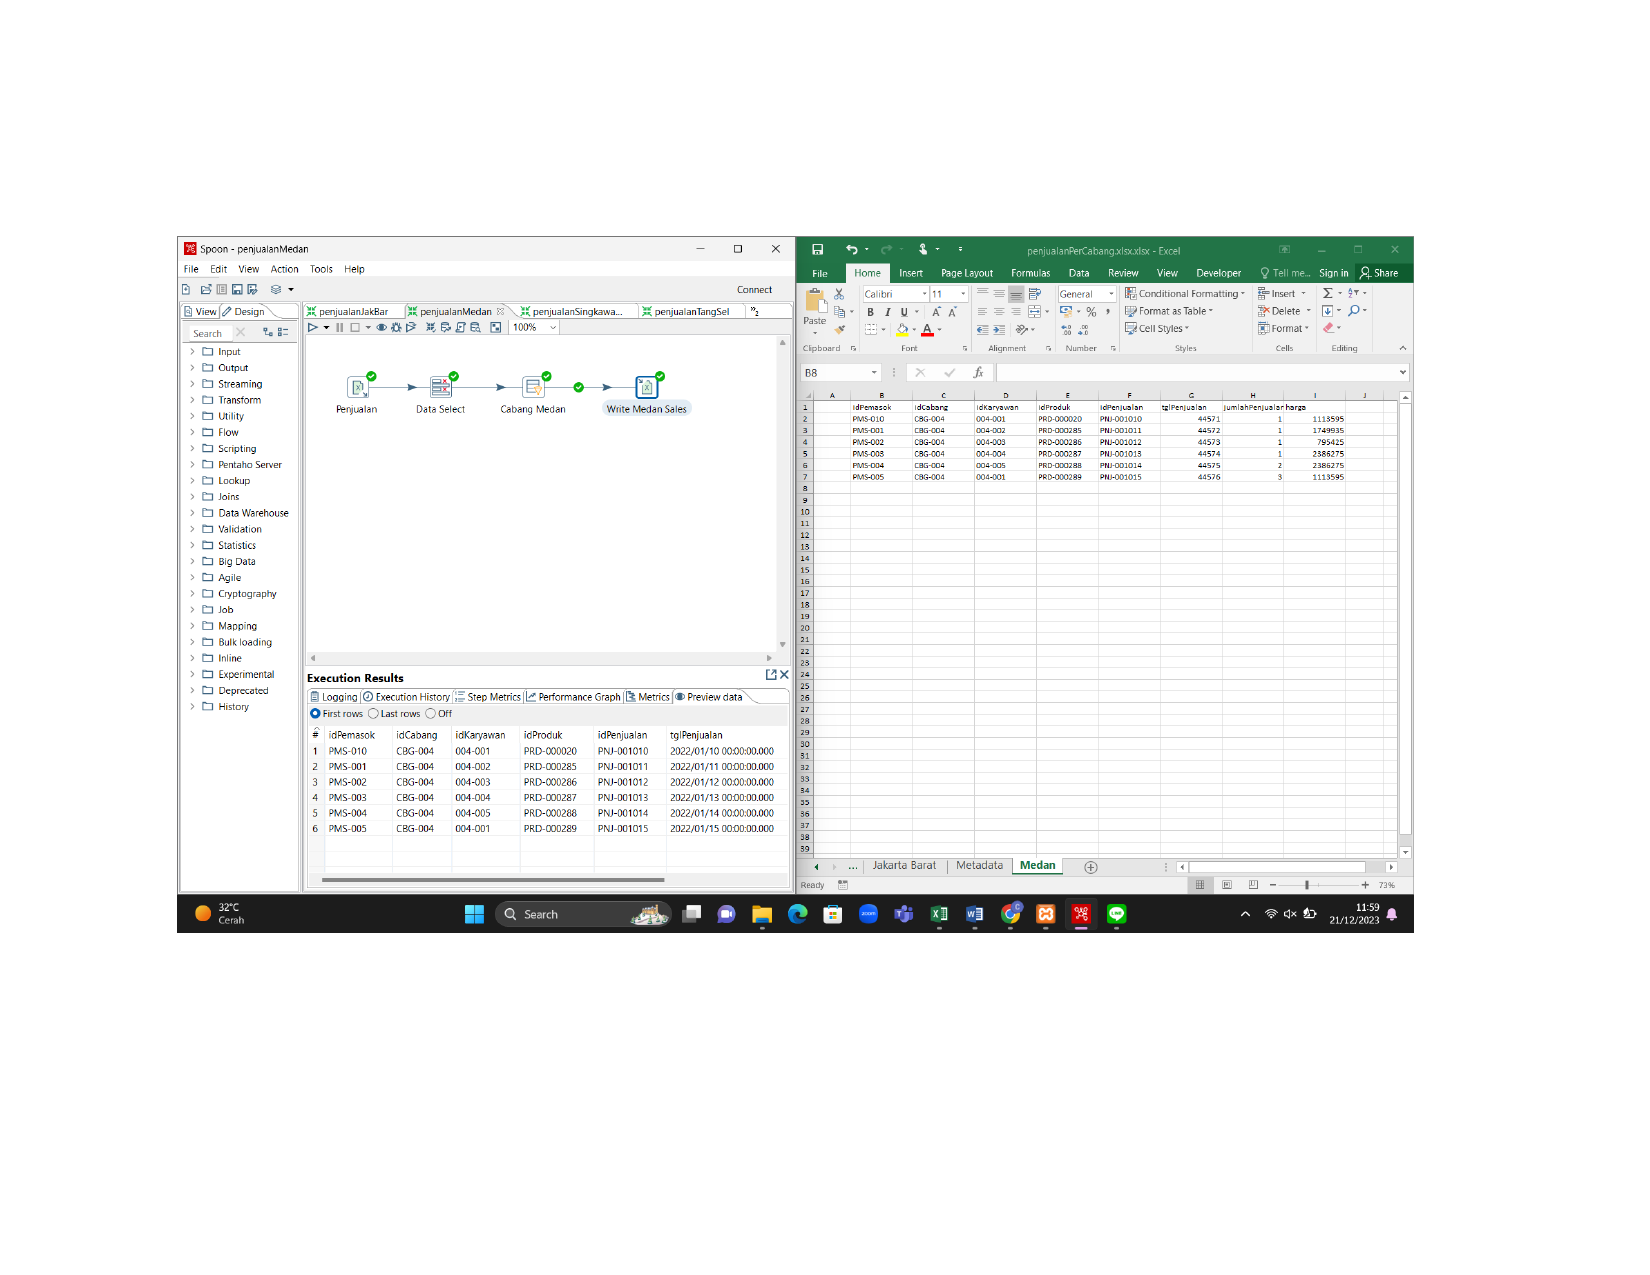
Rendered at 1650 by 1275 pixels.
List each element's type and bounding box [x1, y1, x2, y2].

picture [177, 236, 1414, 933]
